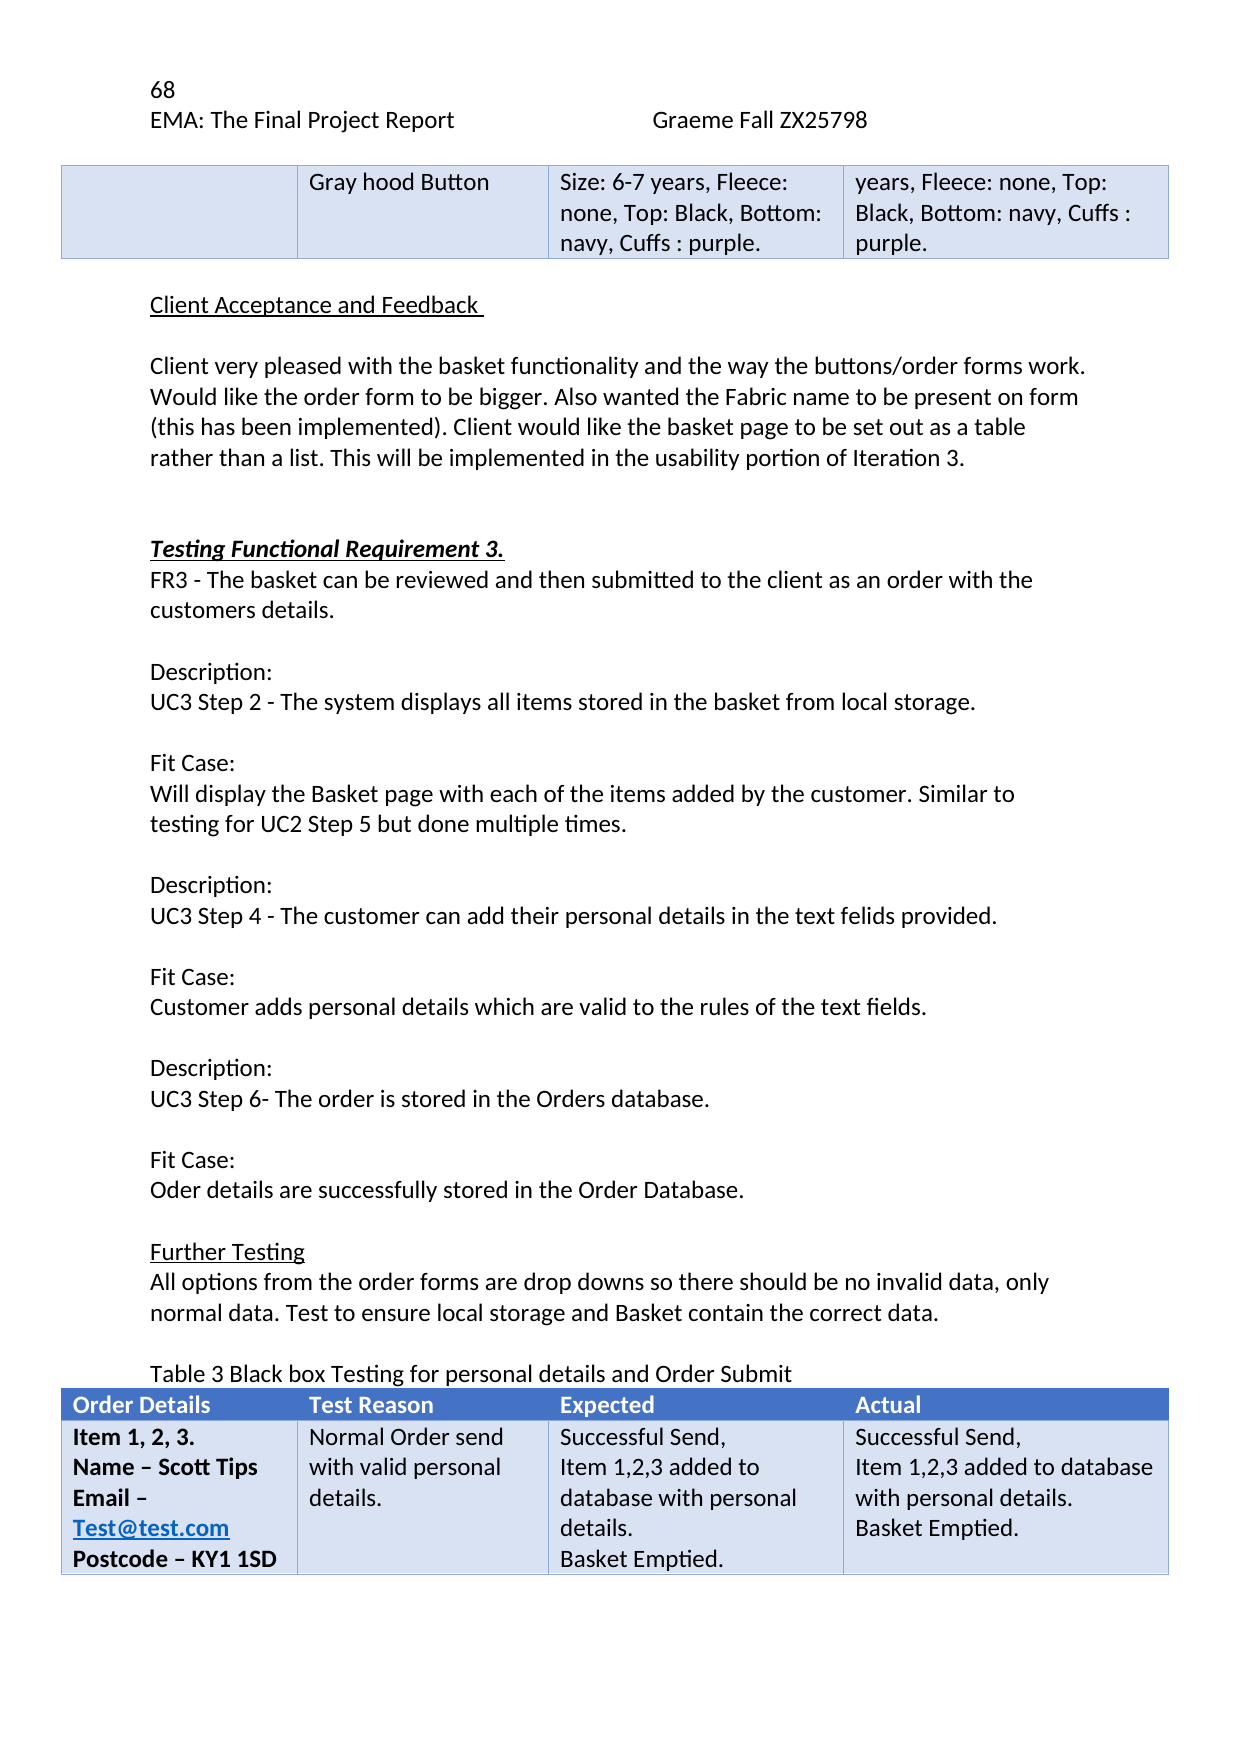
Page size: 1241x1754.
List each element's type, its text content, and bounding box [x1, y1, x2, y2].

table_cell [62, 166, 297, 258]
text Fit Case: [150, 961, 1090, 991]
text Description: [150, 1052, 1090, 1083]
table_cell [844, 166, 1168, 258]
text Table 3 Black box Testing for personal details and Order Submit [150, 1358, 1090, 1388]
text Fit Case: [150, 747, 1090, 778]
table_cell Successful Send, Item 1,2,3 added to database with personal details. Basket Emptied. [549, 1421, 843, 1573]
text Client very pleased with the basket functionality and the way the buttons/order forms work. Would like the order form to be bigger. Also wanted the Fabric name to be present on form (this has been implemented). Client would like the basket page to be set out as a table rather than a list. This will be implemented in the usability portion of Iteration 3. [150, 351, 1090, 473]
text Description: [150, 656, 1090, 686]
text Description: [150, 869, 1090, 900]
table_cell Successful Send, Item 1,2,3 added to database with personal details. Basket Emptied. [844, 1421, 1168, 1573]
text Testing Functional Requirement 3. [150, 534, 1090, 564]
text UC3 Step 4 - The customer can add their personal details in the text felids provided. [150, 900, 1090, 930]
text Customer adds personal details which are valid to the rules of the text fields. [150, 991, 1090, 1022]
table_cell Normal Order send with valid personal details. [298, 1421, 548, 1573]
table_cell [298, 166, 548, 258]
text All options from the order forms are drop downs so there should be no invalid data, only normal data. Test to ensure local storage and Basket contain the correct data. [150, 1266, 1090, 1327]
text UC3 Step 6- The order is stored in the Orders database. [150, 1083, 1090, 1113]
text FR3 - The basket can be reviewed and then submitted to the client as an order with the customers details. [150, 564, 1090, 625]
table_cell Item 1, 2, 3. Name – Scott Tips Email – Test@test.com Postcode – KY1 1SD [62, 1421, 297, 1573]
table_header Test Reason [298, 1389, 548, 1420]
table_header Actual [844, 1389, 1168, 1420]
text UC3 Step 2 - The system displays all items stored in the basket from local storage. [150, 686, 1090, 717]
text Oder details are successfully stored in the Order Database. [150, 1174, 1090, 1205]
text Will display the Basket page with each of the items added by the customer. Similar to testing for UC2 Step 5 but done multiple times. [150, 778, 1090, 839]
table_header Order Details [62, 1389, 297, 1420]
text Further Testing [150, 1236, 1090, 1266]
text Fit Case: [150, 1144, 1090, 1174]
text Client Acceptance and Feedback [150, 289, 1090, 320]
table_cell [549, 166, 843, 258]
table_header Expected [549, 1389, 843, 1420]
